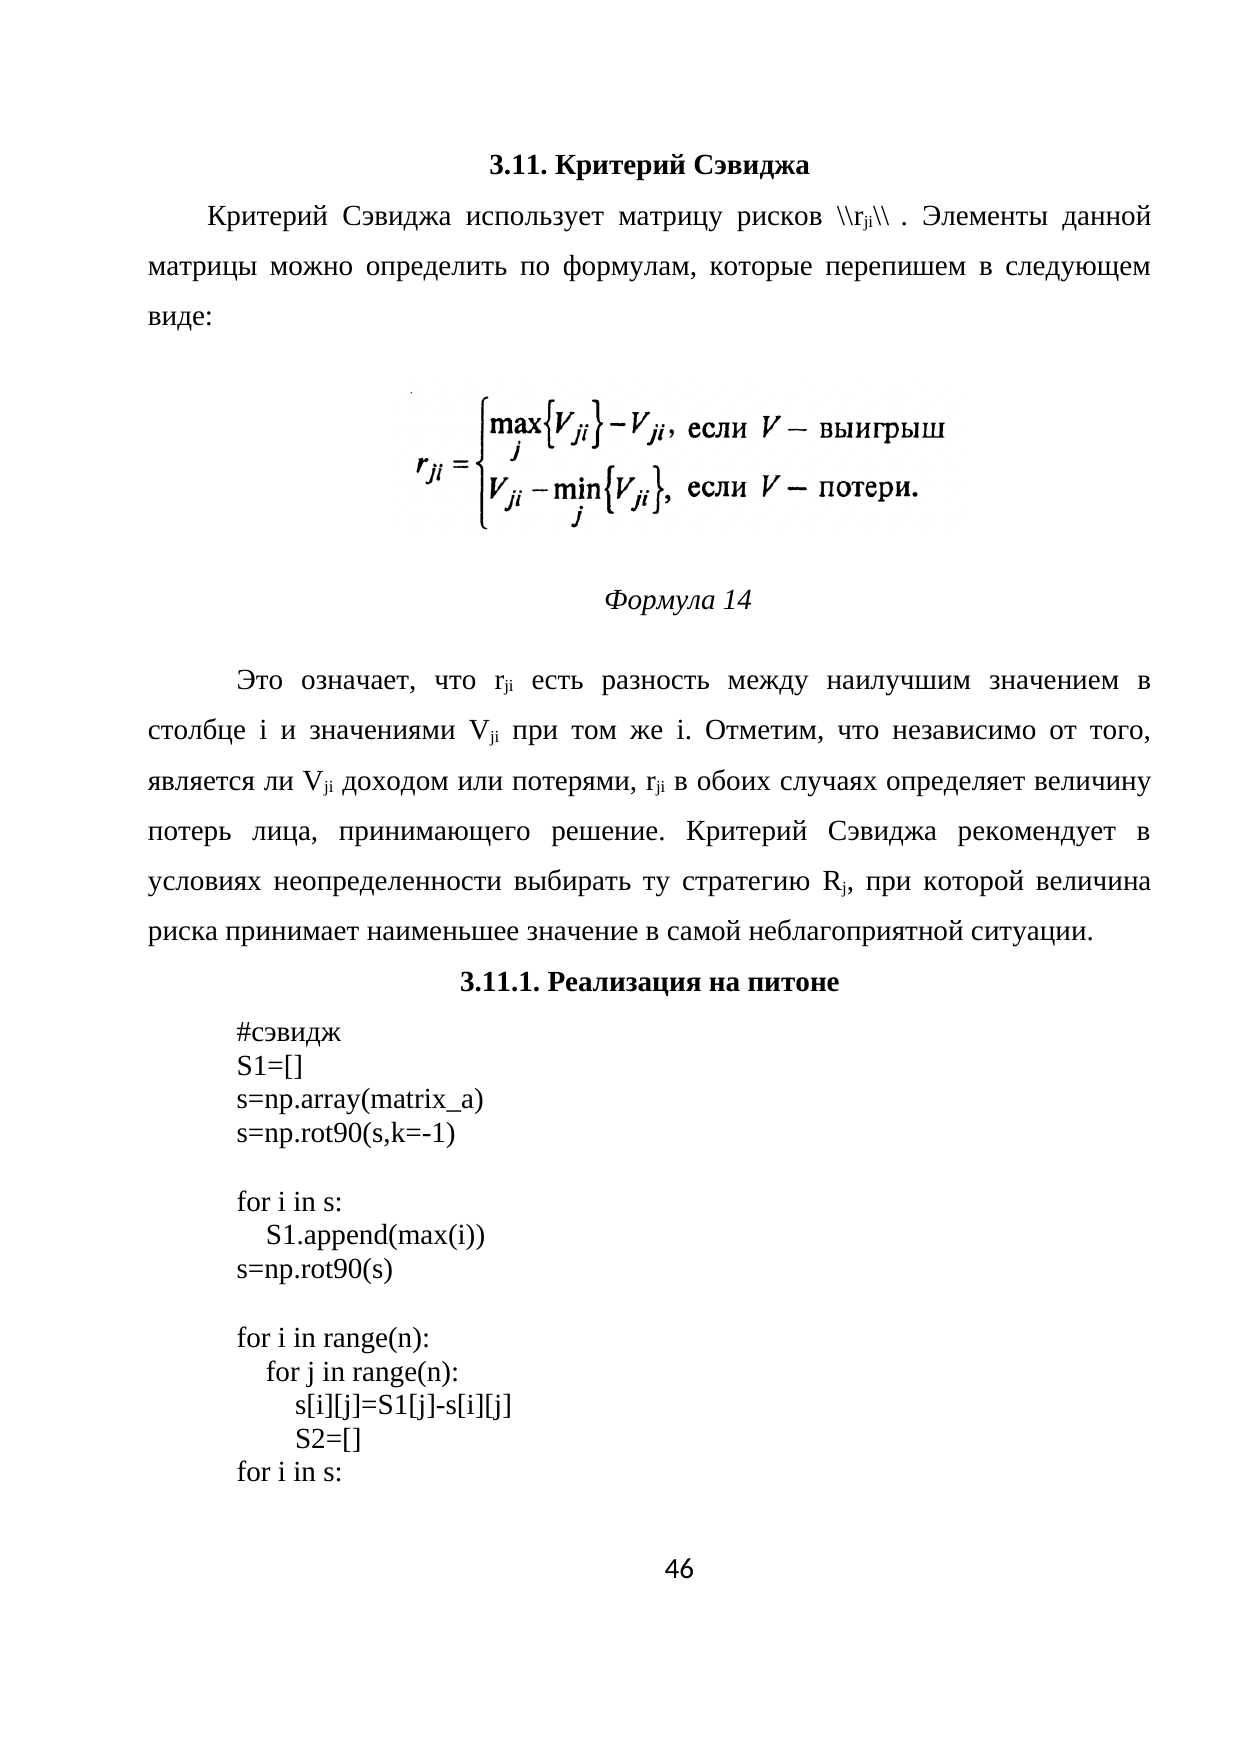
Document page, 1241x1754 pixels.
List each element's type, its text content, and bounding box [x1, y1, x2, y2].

text for i in s: [148, 1454, 1152, 1488]
text s[i][j]=S1[j]-s[i][j] [148, 1387, 1152, 1421]
text s=np.array(matrix_a) [148, 1081, 1152, 1115]
text for i in range(n): [148, 1320, 1152, 1354]
text for j in range(n): [148, 1354, 1152, 1387]
text Это означает, что rji есть разность между наилучшим значением в столбце i и значениями Vji при том же i. Отметим, что независимо от того, является ли Vji доходом или потерями, rji в обоих случаях определяет величину потерь лица, принимающего решение. Критерий Сэвиджа рекомендует в условиях неопределенности выбирать ту стратегию Rj, при которой величина риска принимает наименьшее значение в самой неблагоприятной ситуации. [148, 662, 1152, 947]
text #сэвидж [148, 1014, 1152, 1048]
text Формула 14 [148, 582, 1152, 616]
text for i in s: [148, 1184, 1152, 1217]
text Критерий Сэвиджа использует матрицу рисков \\rji\\ . Элементы данной матрицы можно определить по формулам, которые перепишем в следующем виде: [148, 198, 1152, 332]
text 3.11.1. Реализация на питоне [148, 964, 1152, 997]
text S2=[] [148, 1421, 1152, 1454]
text 3.11. Критерий Сэвиджа [148, 147, 1152, 181]
text S1.append(max(i)) [148, 1217, 1152, 1251]
picture [389, 377, 969, 536]
text s=np.rot90(s) [148, 1251, 1152, 1284]
text S1=[] [148, 1048, 1152, 1081]
text s=np.rot90(s,k=-1) [148, 1115, 1152, 1148]
